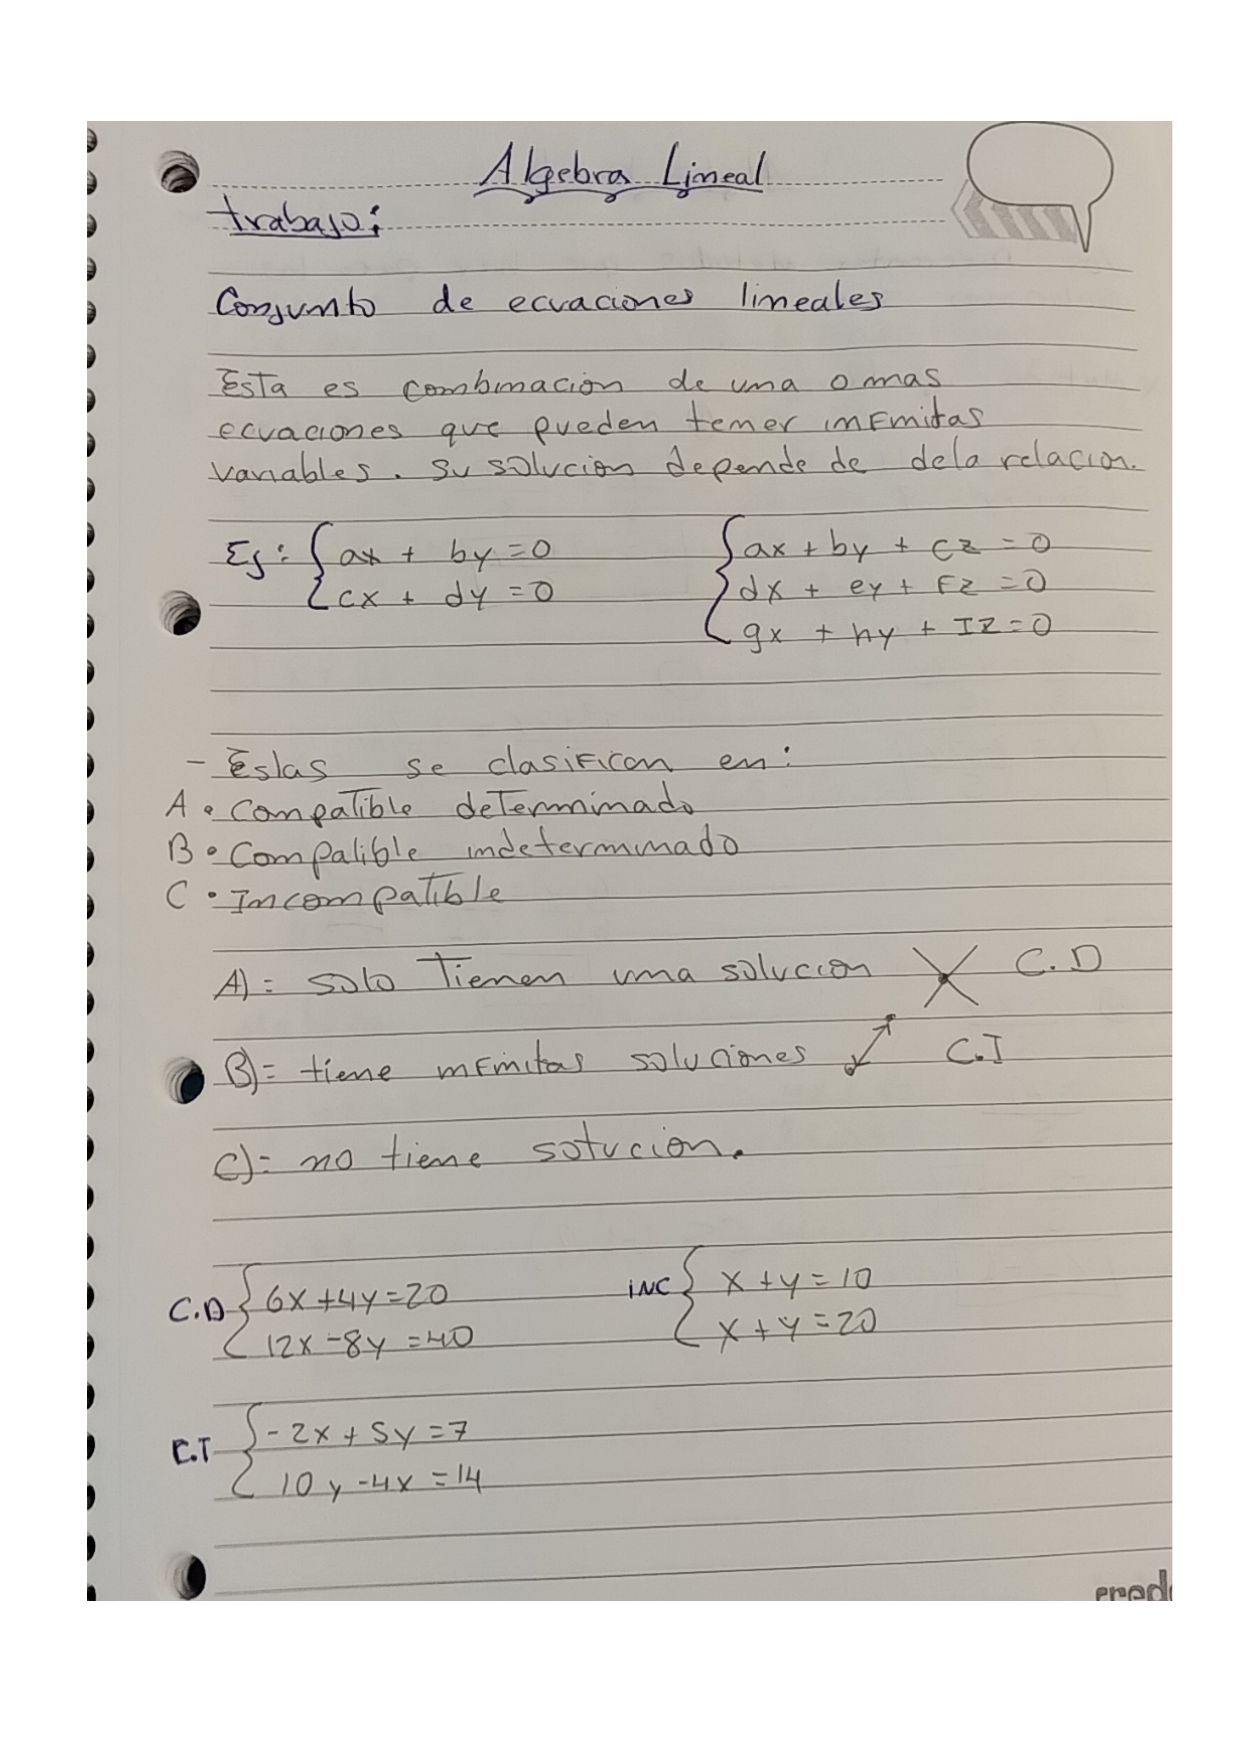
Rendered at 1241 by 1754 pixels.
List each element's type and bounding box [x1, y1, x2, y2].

picture [88, 121, 1173, 1601]
